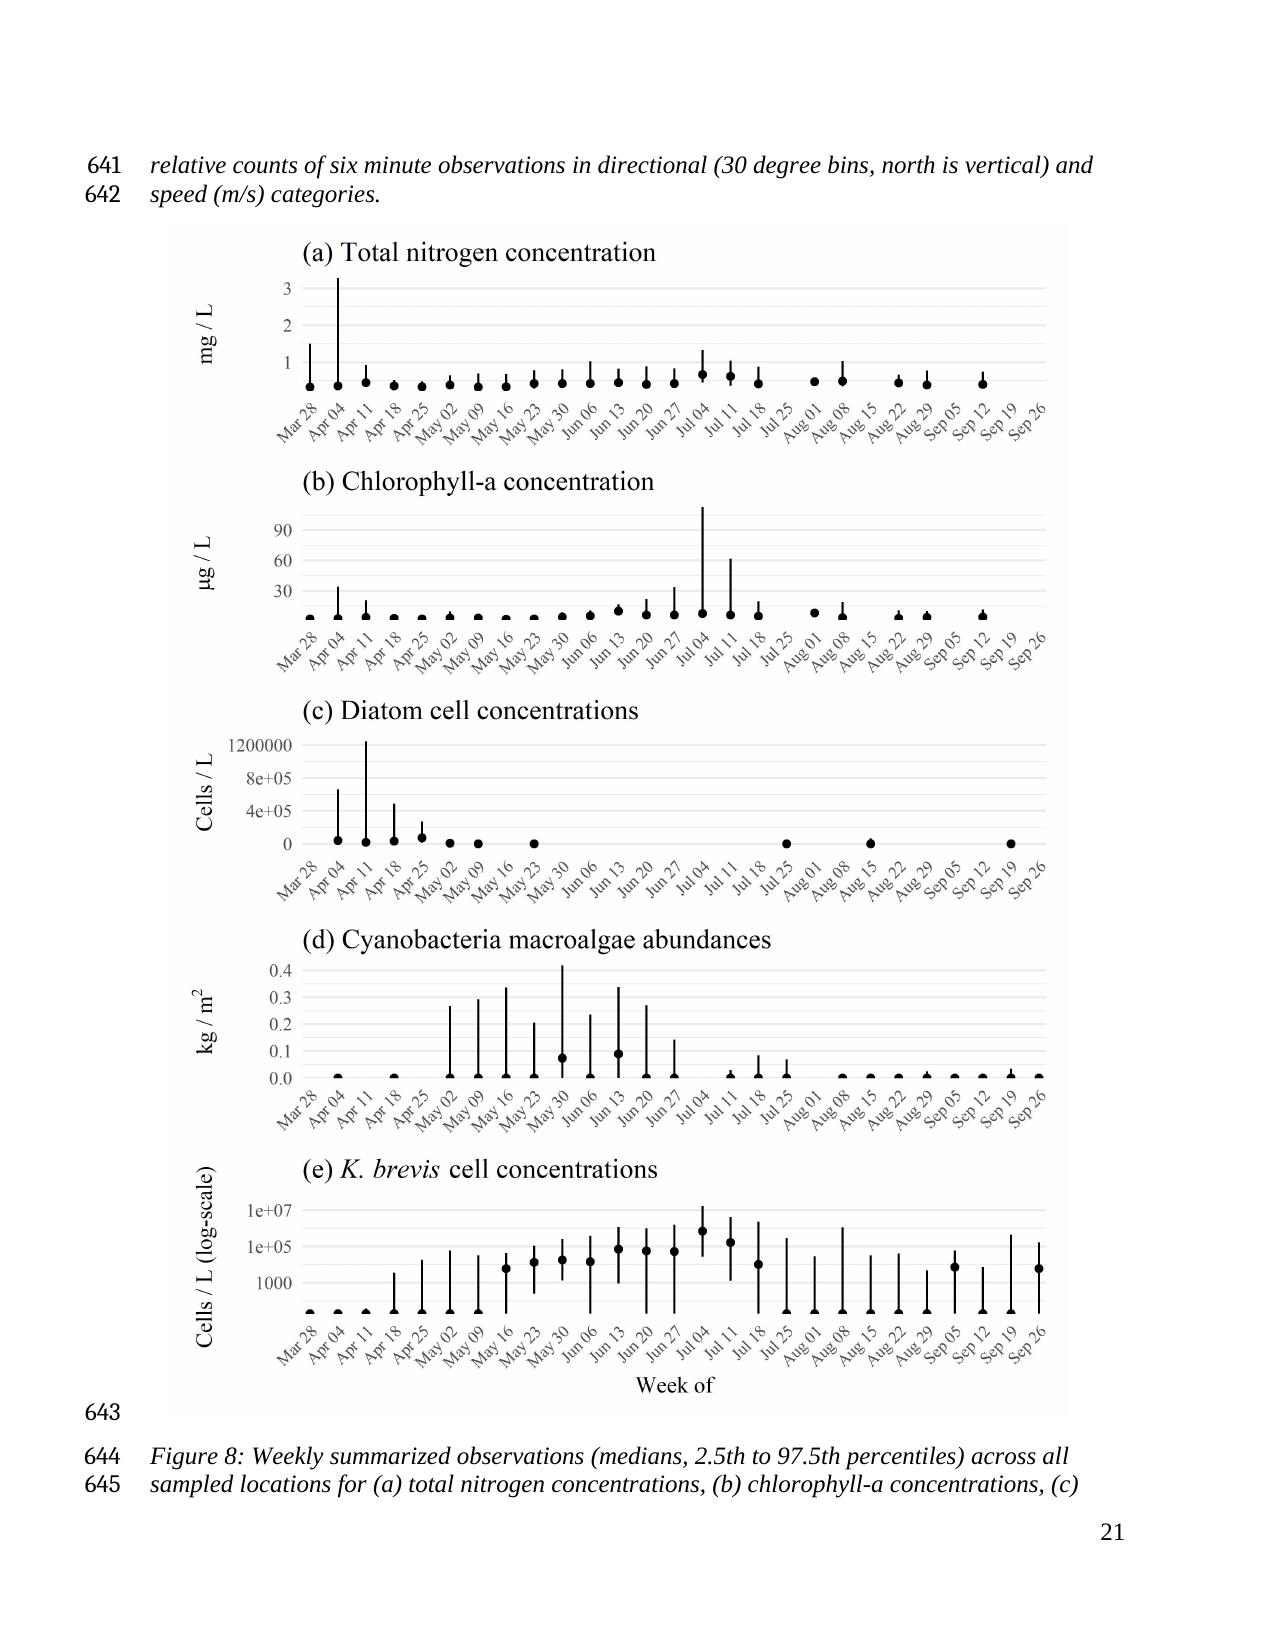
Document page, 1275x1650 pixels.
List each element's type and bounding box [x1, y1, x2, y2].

picture [168, 220, 1069, 1420]
text [150, 150, 1125, 207]
text [150, 1441, 1125, 1498]
